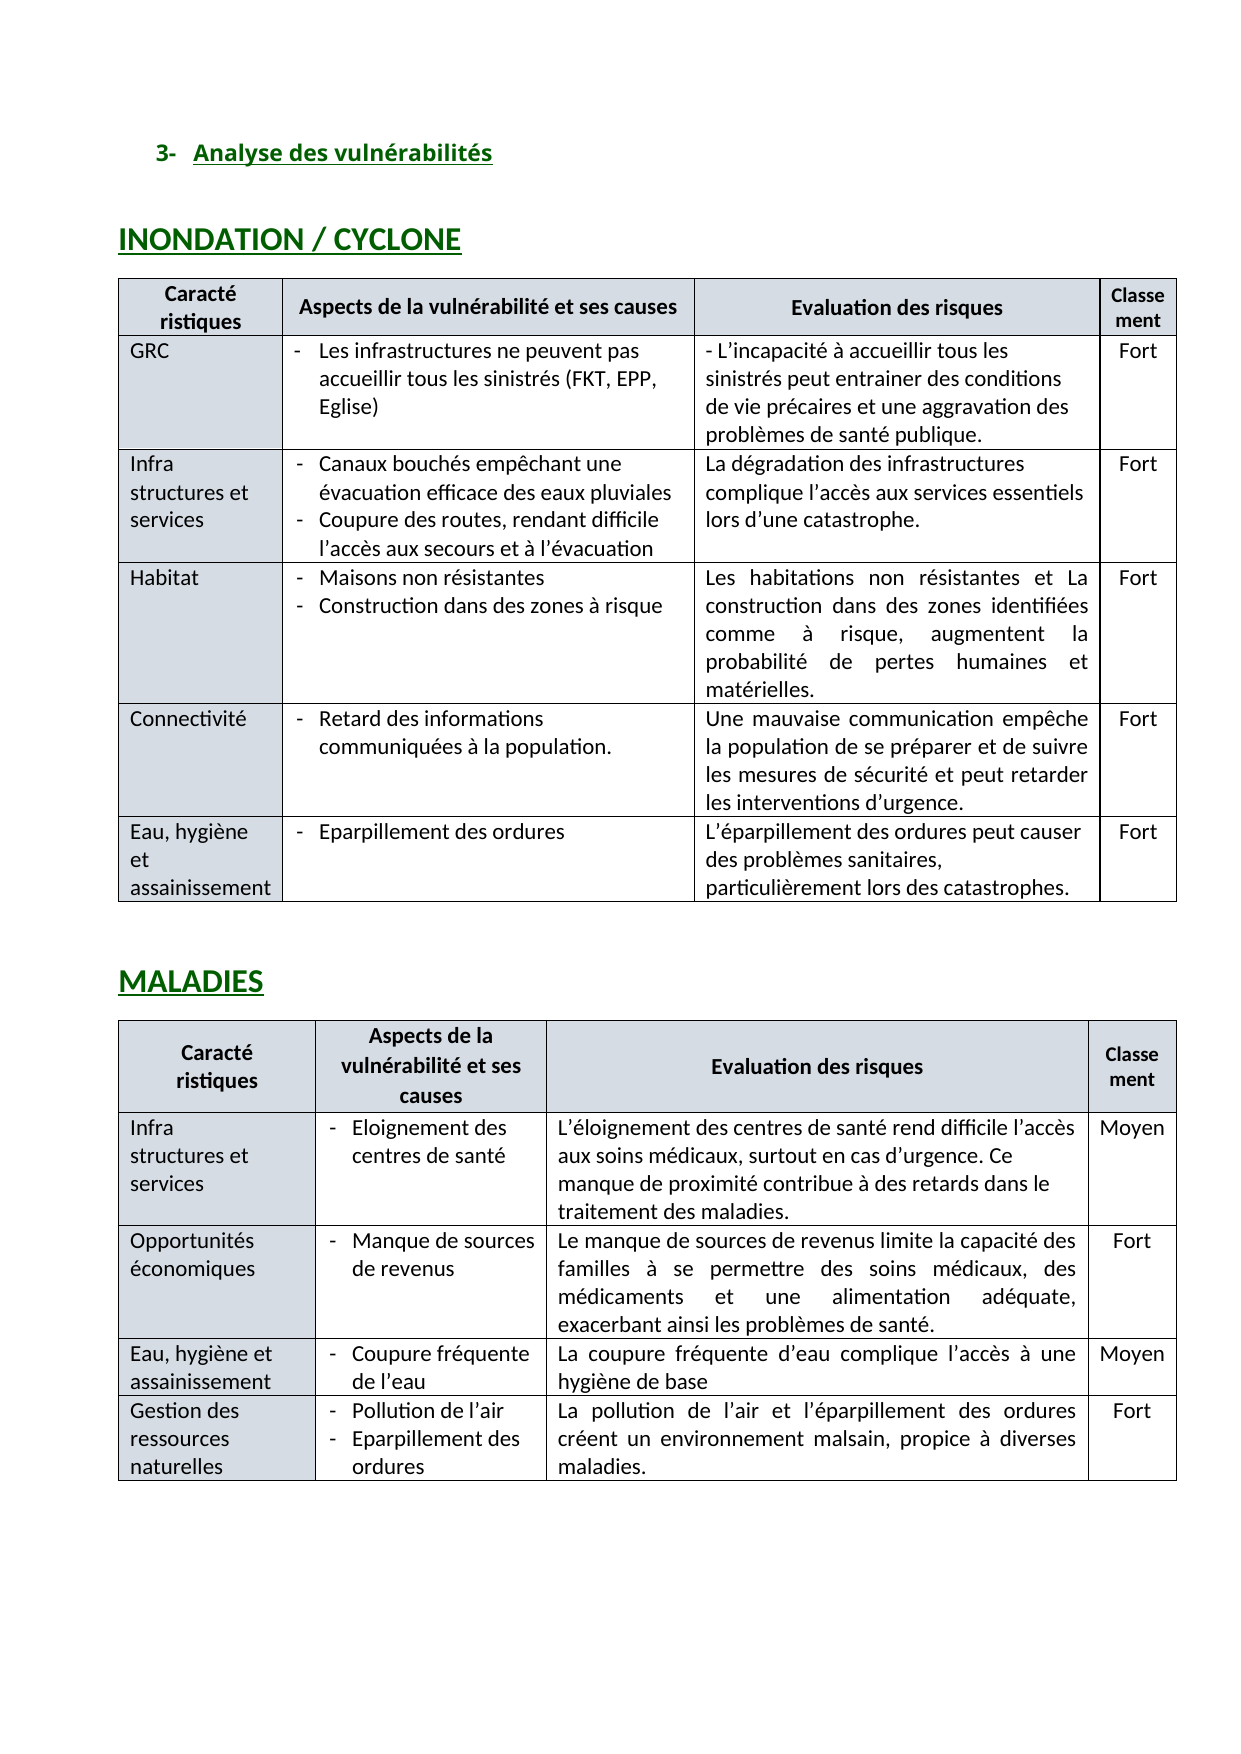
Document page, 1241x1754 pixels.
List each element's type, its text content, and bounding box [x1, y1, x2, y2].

table_cell Manque de sources de revenus [316, 1226, 546, 1338]
table_header Evaluation des risques [695, 279, 1099, 335]
table_cell Fort [1101, 450, 1176, 562]
table_header Evaluation des risques [547, 1021, 1088, 1112]
text MALADIES Haut du formulaire [118, 959, 1122, 1000]
table_cell La pollution de l’air et l’éparpillement des ordures créent un environnement malsain, propice à diverses maladies. [547, 1396, 1088, 1480]
table_cell Eau, hygiène et assainissement [119, 1339, 315, 1395]
table_cell Fort [1089, 1396, 1176, 1480]
table_cell Eloignement des centres de santé [316, 1113, 546, 1225]
table_cell L’éparpillement des ordures peut causer des problèmes sanitaires, particulièrement lors des catastrophes. [695, 817, 1099, 901]
table_cell Canaux bouchés empêchant une évacuation efficace des eaux pluviales Coupure des routes, rendant difficile l’accès aux secours et à l’évacuation [283, 450, 694, 562]
table_cell Le manque de sources de revenus limite la capacité des familles à se permettre des soins médicaux, des médicaments et une alimentation adéquate, exacerbant ainsi les problèmes de santé. [547, 1226, 1088, 1338]
table_cell Eau, hygiène et assainissement [119, 817, 282, 901]
table_header Caracté ristiques [119, 279, 282, 335]
text INONDATION / CYCLONE [118, 218, 1122, 258]
table_cell Une mauvaise communication empêche la population de se préparer et de suivre les mesures de sécurité et peut retarder les interventions d’urgence. [695, 704, 1099, 816]
table_cell Opportunités économiques [119, 1226, 315, 1338]
table_cell L’éloignement des centres de santé rend difficile l’accès aux soins médicaux, surtout en cas d’urgence. Ce manque de proximité contribue à des retards dans le traitement des maladies. [547, 1113, 1088, 1225]
table_cell Les infrastructures ne peuvent pas accueillir tous les sinistrés (FKT, EPP, Eglise) [283, 336, 694, 448]
table_cell La coupure fréquente d’eau complique l’accès à une hygiène de base [547, 1339, 1088, 1395]
table_cell Les habitations non résistantes et La construction dans des zones identifiées comme à risque, augmentent la probabilité de pertes humaines et matérielles. [695, 563, 1099, 703]
table_header Classe ment [1089, 1021, 1176, 1112]
table_cell Connectivité [119, 704, 282, 816]
table_cell Infra structures et services [119, 1113, 315, 1225]
table_cell Gestion des ressources naturelles [119, 1396, 315, 1480]
table_cell Coupure fréquente de l’eau [316, 1339, 546, 1395]
table_header Caracté ristiques [119, 1021, 315, 1112]
subtitle Analyse des vulnérabilités [156, 137, 1122, 168]
table_cell Fort [1101, 563, 1176, 703]
table_cell Retard des informations communiquées à la population. [283, 704, 694, 816]
table_cell Fort [1101, 704, 1176, 816]
table_cell Habitat [119, 563, 282, 703]
table_cell Fort [1101, 336, 1176, 448]
table_cell Infra structures et services [119, 450, 282, 562]
table_cell Fort [1089, 1226, 1176, 1338]
table_cell La dégradation des infrastructures complique l’accès aux services essentiels lors d’une catastrophe. [695, 450, 1099, 562]
table_cell Moyen [1089, 1339, 1176, 1395]
table_cell Maisons non résistantes Construction dans des zones à risque [283, 563, 694, 703]
table_header Aspects de la vulnérabilité et ses causes [316, 1021, 546, 1112]
table_cell Fort [1101, 817, 1176, 901]
table_cell - L’incapacité à accueillir tous les sinistrés peut entrainer des conditions de vie précaires et une aggravation des problèmes de santé publique. [695, 336, 1099, 448]
table_cell Pollution de l’air Eparpillement des ordures [316, 1396, 546, 1480]
table_cell Moyen [1089, 1113, 1176, 1225]
table_cell GRC [119, 336, 282, 448]
table_header Classe ment [1101, 279, 1176, 335]
table_header Aspects de la vulnérabilité et ses causes [283, 279, 694, 335]
table_cell Eparpillement des ordures [283, 817, 694, 901]
